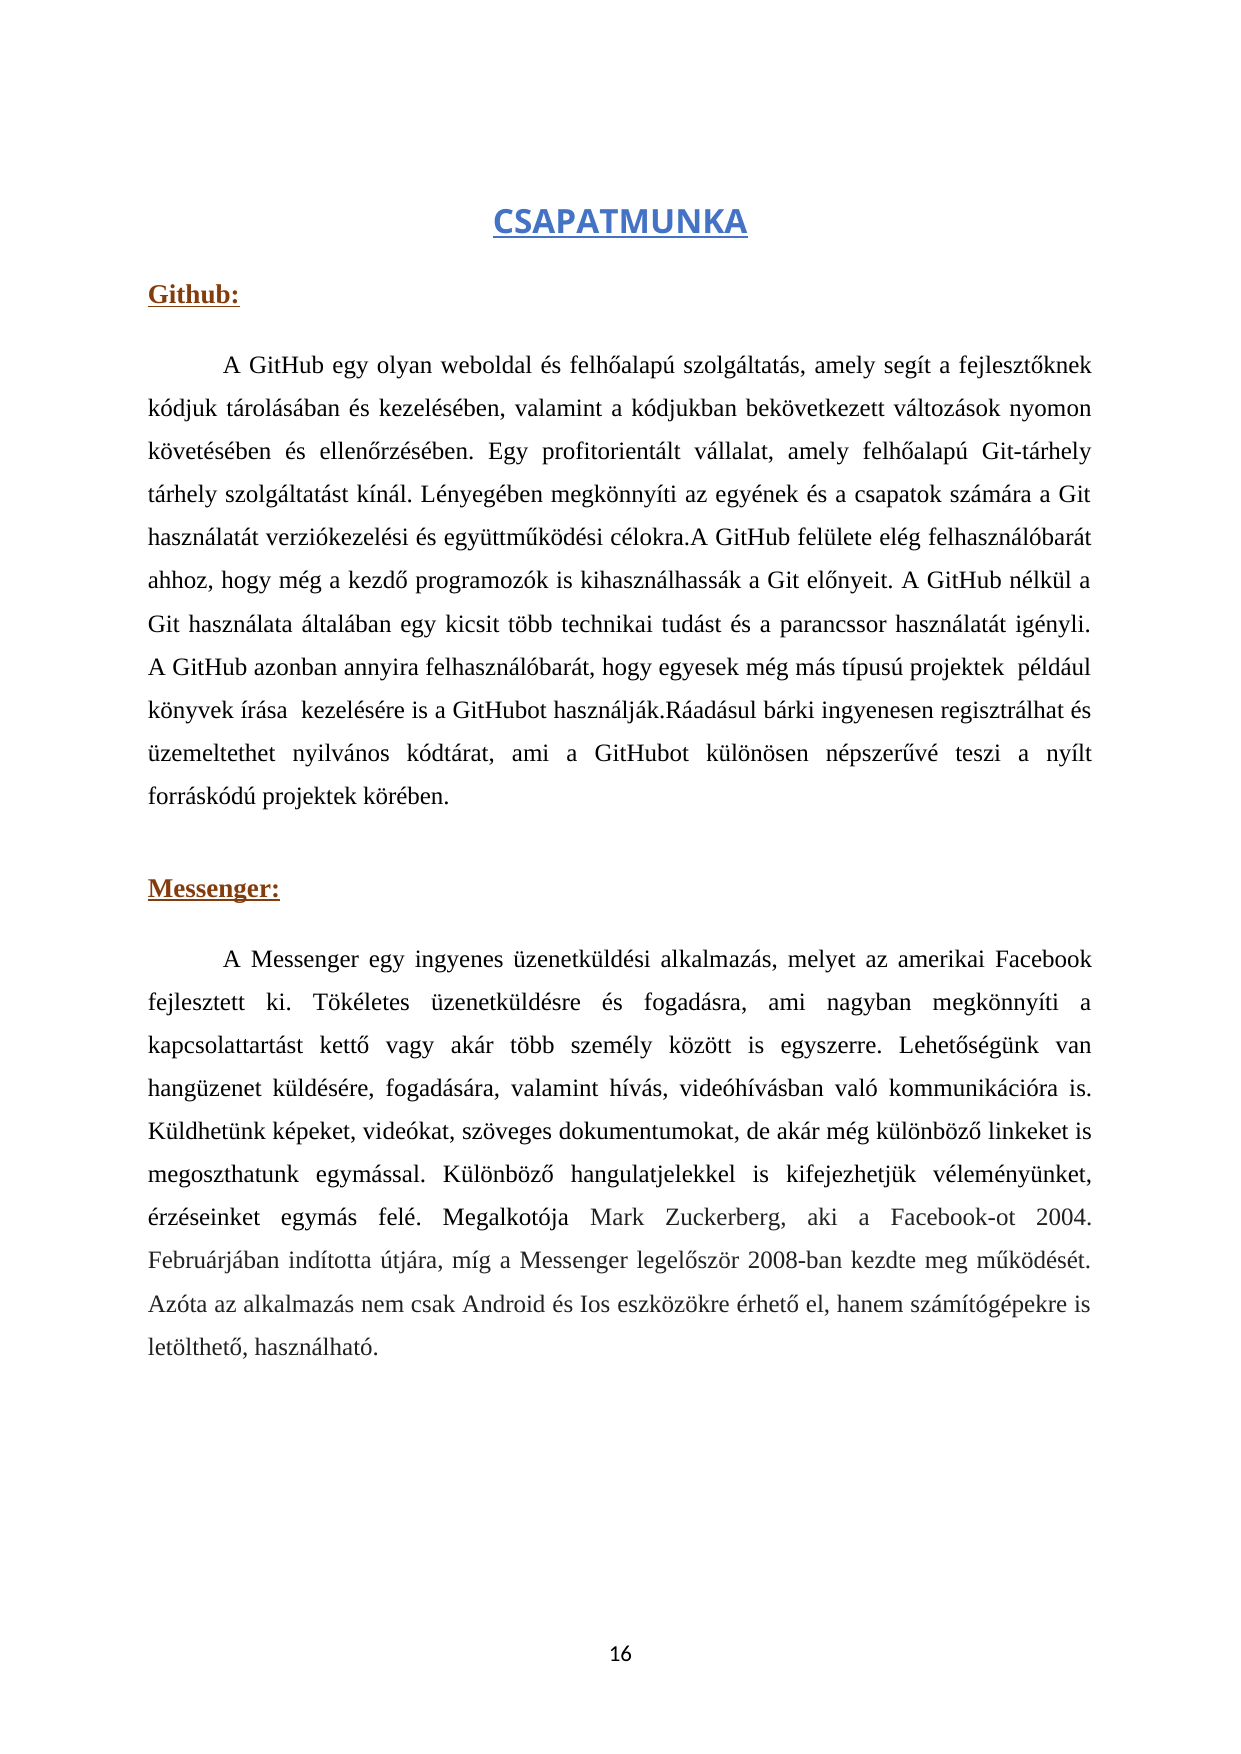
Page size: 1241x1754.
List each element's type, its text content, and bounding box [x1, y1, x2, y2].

subtitle CSAPATMUNKA [148, 198, 1092, 243]
subtitle Messenger: [148, 872, 1092, 903]
text A Messenger egy ingyenes üzenetküldési alkalmazás, melyet az amerikai Facebook fejlesztett ki. Tökéletes üzenetküldésre és fogadásra, ami nagyban megkönnyíti a kapcsolattartást kettő vagy akár több személy között is egyszerre. Lehetőségünk van hangüzenet küldésére, fogadására, valamint hívás, videóhívásban való kommunikációra is. Küldhetünk képeket, videókat, szöveges dokumentumokat, de akár még különböző linkeket is megoszthatunk egymással. Különböző hangulatjelekkel is kifejezhetjük véleményünket, érzéseinket egymás felé. Megalkotója Mark Zuckerberg, aki a Facebook-ot 2004. Februárjában indította útjára, míg a Messenger legelőször 2008-ban kezdte meg működését. Azóta az alkalmazás nem csak Android és Ios eszközökre érhető el, hanem számítógépekre is letölthető, használható. [148, 944, 1092, 1361]
subtitle Github: [148, 278, 1092, 309]
text A GitHub egy olyan weboldal és felhőalapú szolgáltatás, amely segít a fejlesztőknek kódjuk tárolásában és kezelésében, valamint a kódjukban bekövetkezett változások nyomon követésében és ellenőrzésében. Egy profitorientált vállalat, amely felhőalapú Git-tárhely tárhely szolgáltatást kínál. Lényegében megkönnyíti az egyének és a csapatok számára a Git használatát verziókezelési és együttműködési célokra.A GitHub felülete elég felhasználóbarát ahhoz, hogy még a kezdő programozók is kihasználhassák a Git előnyeit. A GitHub nélkül a Git használata általában egy kicsit több technikai tudást és a parancssor használatát igényli. A GitHub azonban annyira felhasználóbarát, hogy egyesek még más típusú projektek például könyvek írása kezelésére is a GitHubot használják.Ráadásul bárki ingyenesen regisztrálhat és üzemeltethet nyilvános kódtárat, ami a GitHubot különösen népszerűvé teszi a nyílt forráskódú projektek körében. [148, 350, 1092, 810]
